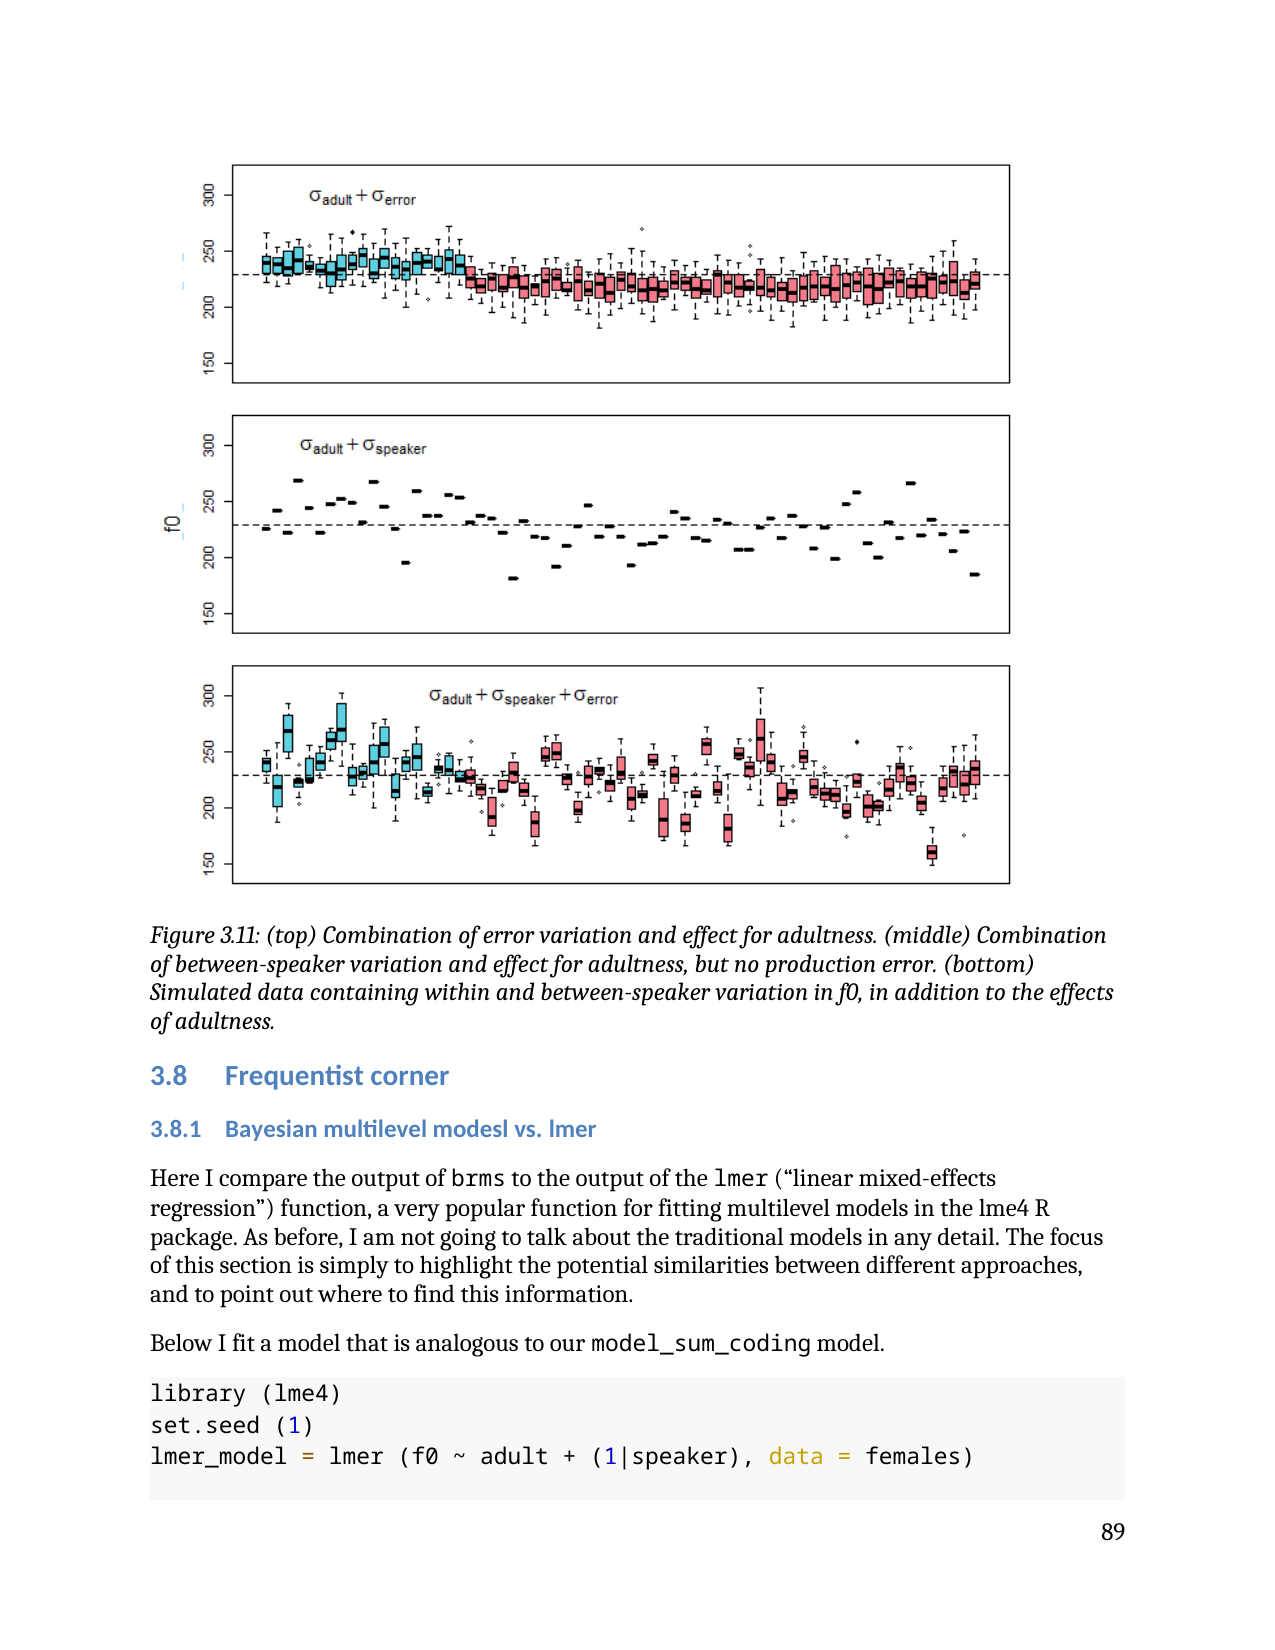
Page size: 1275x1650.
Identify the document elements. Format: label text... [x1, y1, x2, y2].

subtitle 3.8.1 Bayesian multilevel modesl vs. lmer [150, 1113, 1125, 1144]
picture [150, 150, 1025, 900]
text Here I compare the output of brms to the output of the lmer (“linear mixed-effects regression”) function, a very popular function for fitting multilevel models in the lme4 R package. As before, I am not going to talk about the traditional models in any detail. The focus of this section is simply to highlight the potential similarities between different approaches, and to point out where to find this information. [150, 1162, 1125, 1309]
text Figure 3.11: (top) Combination of error variation and effect for adultness. (middle) Combination of between-speaker variation and effect for adultness, but no production error. (bottom) Simulated data containing within and between-speaker variation in f0, in addition to the effects of adultness. [150, 921, 1125, 1036]
text Below I fit a model that is analogous to our model_sum_coding model. [150, 1327, 1125, 1359]
subtitle 3.8 Frequentist corner [150, 1057, 1125, 1092]
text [150, 1377, 1125, 1500]
